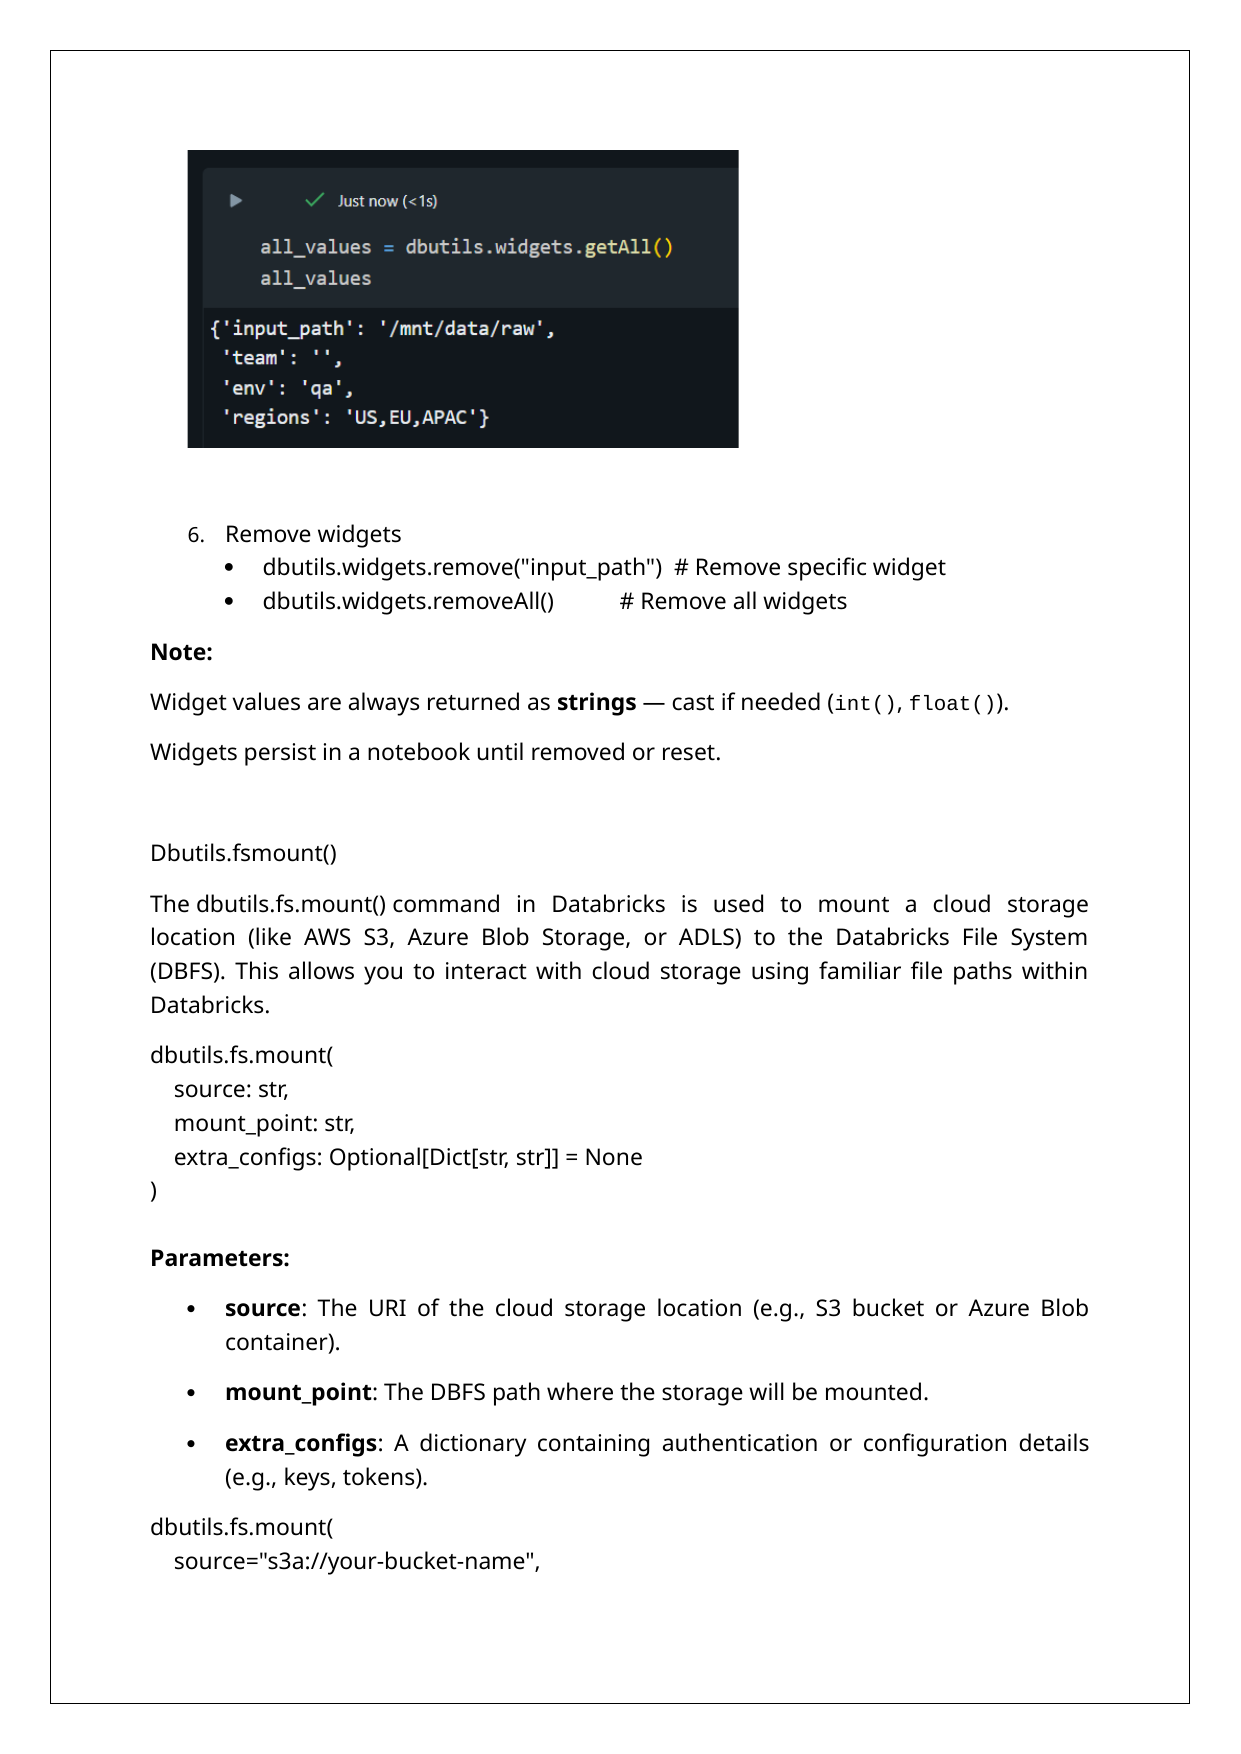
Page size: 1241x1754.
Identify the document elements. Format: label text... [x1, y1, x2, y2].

text Parameters: [150, 1242, 1090, 1273]
list dbutils.widgets.remove("input_path") # Remove specific widget [225, 551, 1090, 582]
text Widgets persist in a notebook until removed or reset. [150, 736, 1090, 767]
text Dbutils.fsmount() [150, 837, 1090, 868]
list Remove widgets [187, 517, 1090, 549]
list extra_configs: A dictionary containing authentication or configuration details (e.g., keys, tokens). [187, 1427, 1090, 1492]
text ) [150, 1174, 1090, 1205]
text source: str, [150, 1073, 1090, 1104]
text extra_configs: Optional[Dict[str, str]] = None [150, 1140, 1090, 1172]
list dbutils.widgets.removeAll() # Remove all widgets [225, 585, 1090, 616]
text source="s3a://your-bucket-name", [150, 1544, 1090, 1576]
text Note: [150, 635, 1090, 667]
text dbutils.fs.mount( [150, 1511, 1090, 1542]
picture [187, 150, 739, 448]
text The dbutils.fs.mount() command in Databricks is used to mount a cloud storage location (like AWS S3, Azure Blob Storage, or ADLS) to the Databricks File System (DBFS). This allows you to interact with cloud storage using familiar file paths within Databricks. [150, 887, 1090, 1020]
list mount_point: The DBFS path where the storage will be mounted. [187, 1376, 1090, 1407]
text dbutils.fs.mount( [150, 1039, 1090, 1070]
list source: The URI of the cloud storage location (e.g., S3 bucket or Azure Blob container). [187, 1292, 1090, 1357]
text mount_point: str, [150, 1107, 1090, 1138]
text Widget values are always returned as strings — cast if needed (int(), float()). [150, 686, 1090, 717]
